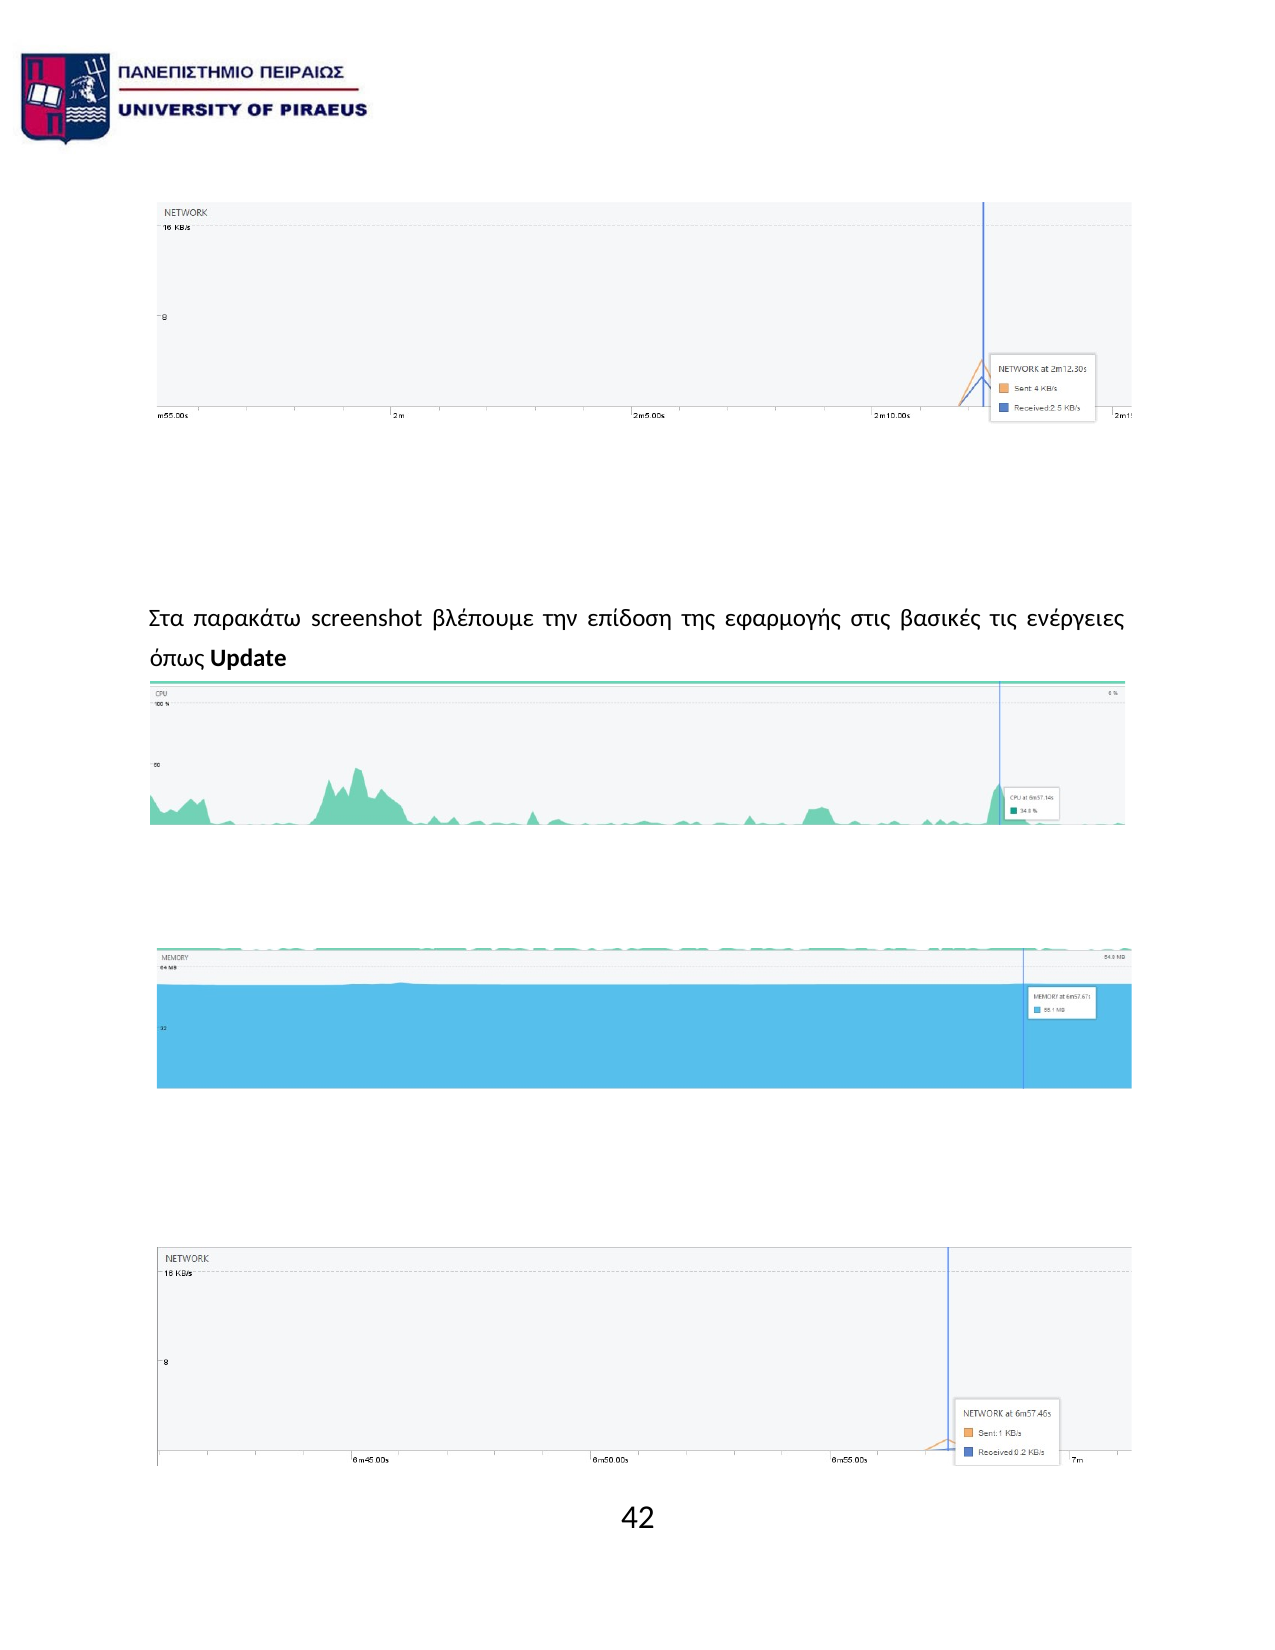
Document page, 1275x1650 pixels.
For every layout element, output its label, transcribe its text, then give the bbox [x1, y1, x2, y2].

picture [156, 948, 1132, 1089]
text Στα παρακάτω screenshot βλέπουμε την επίδοση της εφαρμογής στις βασικές τις ενέργειες όπως Update [148, 602, 1126, 673]
picture [156, 202, 1132, 428]
picture [12, 9, 374, 184]
picture [156, 1247, 1132, 1466]
picture [150, 681, 1125, 825]
